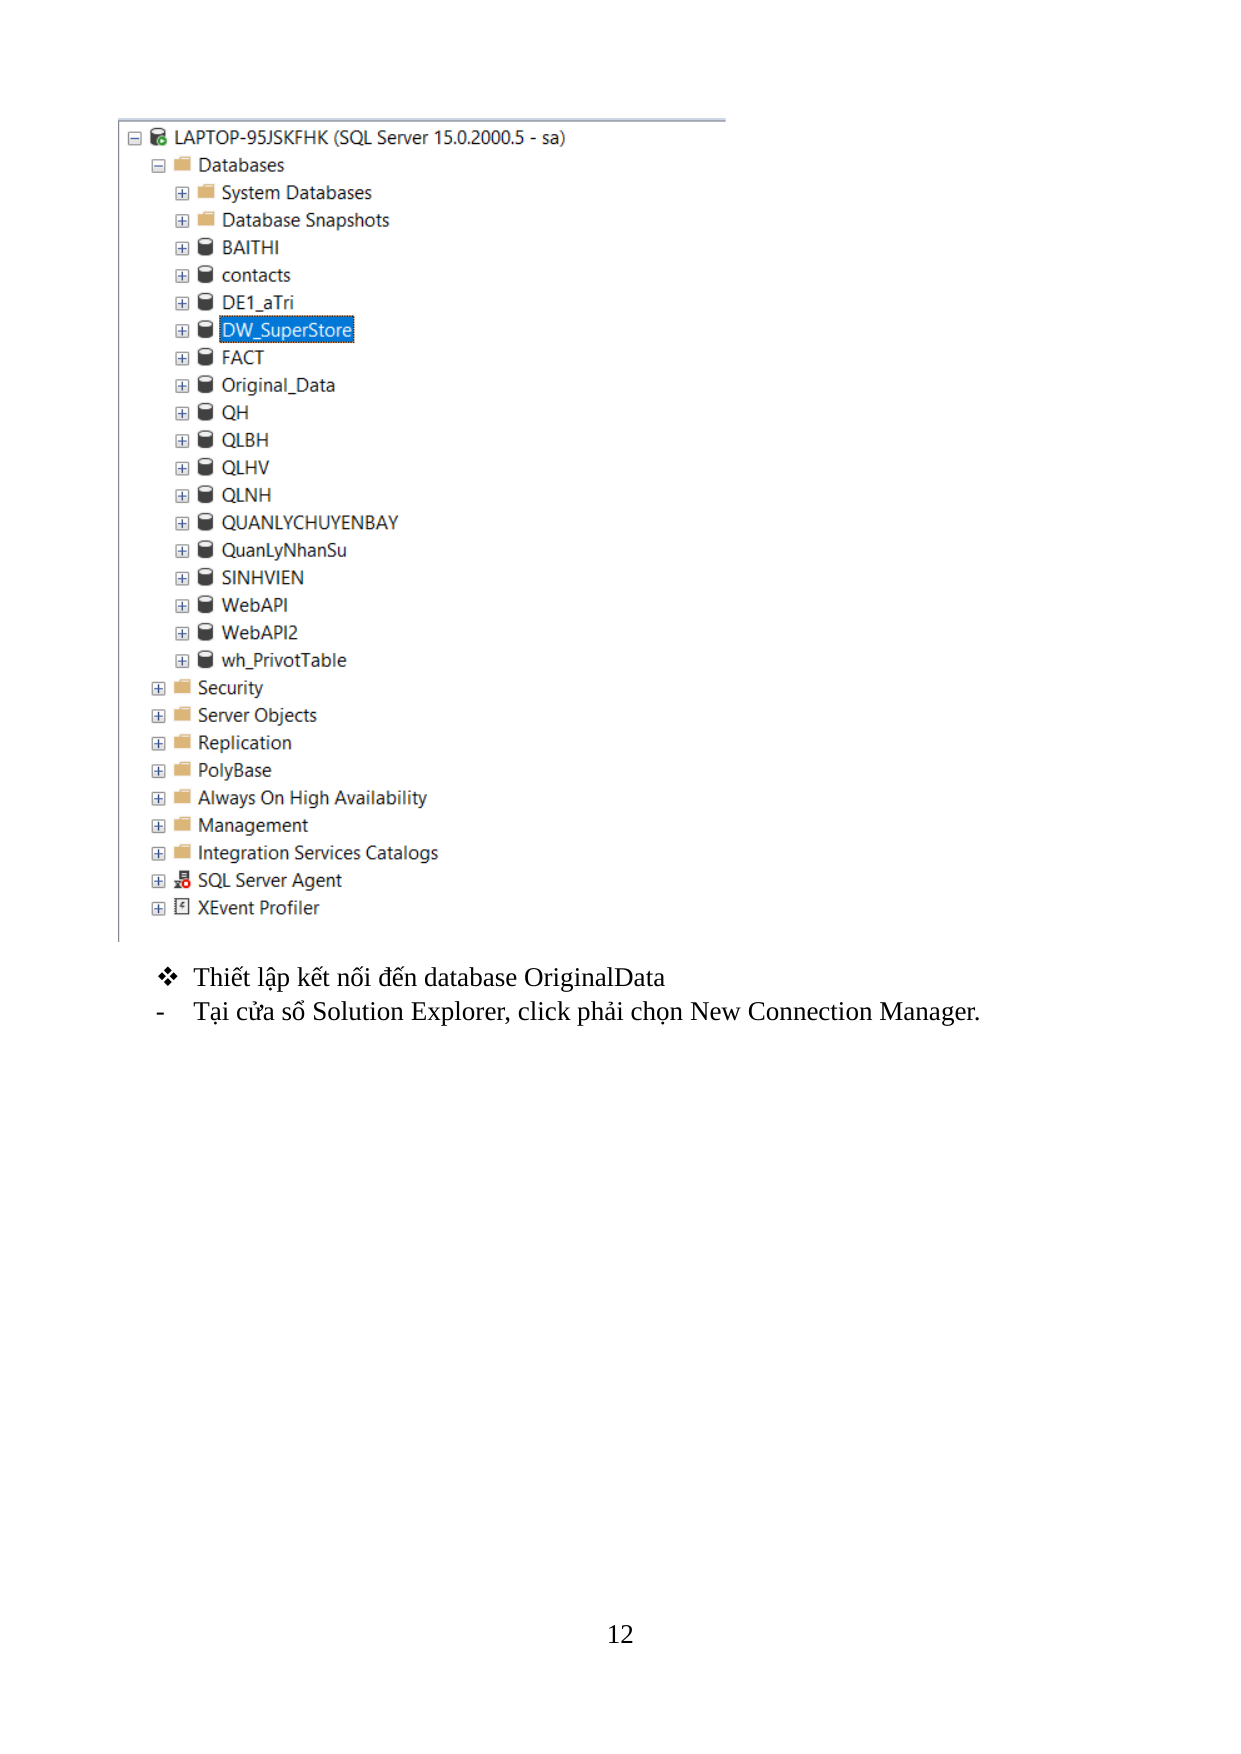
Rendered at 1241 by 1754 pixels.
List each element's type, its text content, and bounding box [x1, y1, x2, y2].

list Tại cửa sổ Solution Explorer, click phải chọn New Connection Manager. [156, 995, 1122, 1026]
list Thiết lập kết nối đến database OriginalData [156, 961, 1122, 992]
picture [118, 118, 726, 942]
